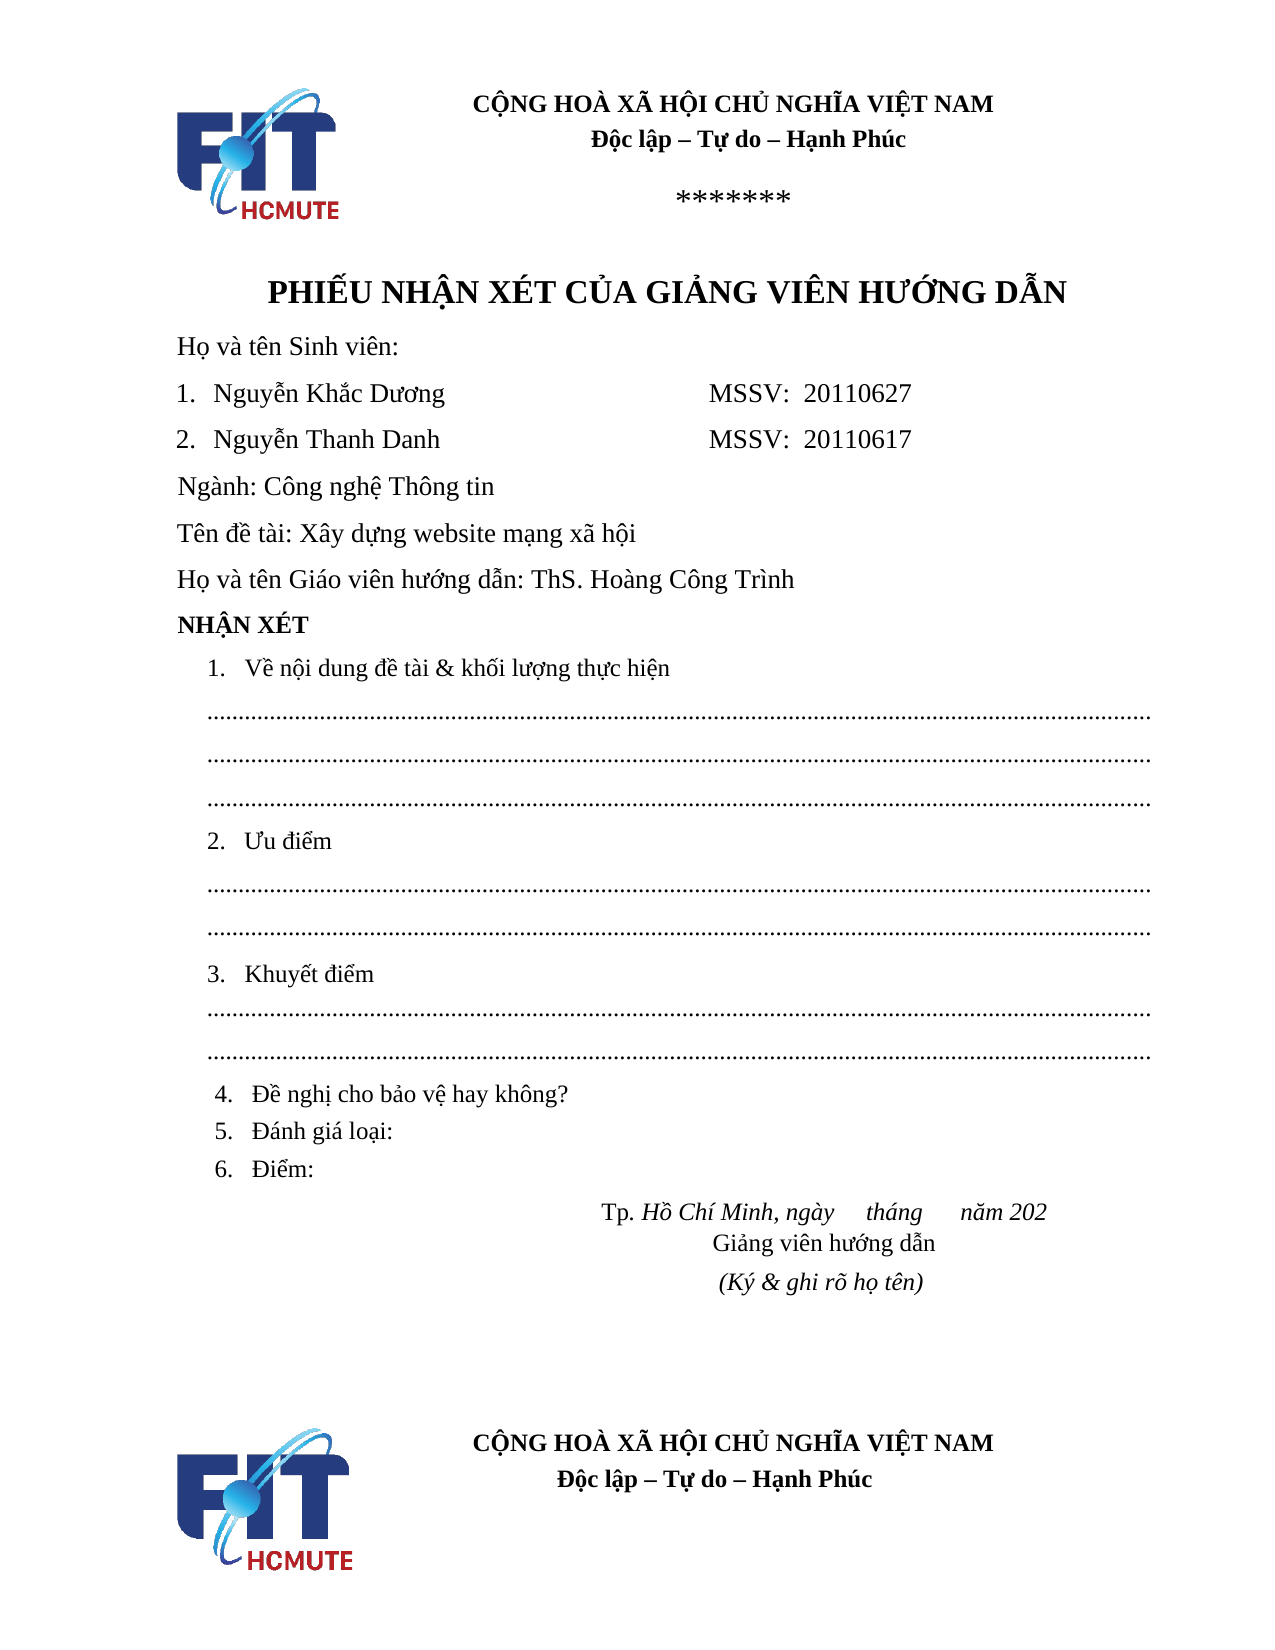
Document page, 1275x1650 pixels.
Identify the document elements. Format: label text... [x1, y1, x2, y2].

picture [177, 88, 339, 221]
text CỘNG HOÀ XÃ HỘI CHỦ NGHĨA VIỆT NAM [339, 89, 1157, 117]
list Nguyễn Thanh Danh MSSV: 20110617 [176, 423, 1121, 455]
text CỘNG HOÀ XÃ HỘI CHỦ NGHĨA VIỆT NAM [353, 1428, 1157, 1457]
text Họ và tên Giáo viên hướng dẫn: ThS. Hoàng Công Trình [177, 563, 1147, 595]
text Giảng viên hướng dẫn [176, 1228, 1157, 1257]
text NHẬN XÉT [177, 610, 1157, 639]
list Điểm: [214, 1154, 1121, 1182]
list Nguyễn Khắc Dương MSSV: 20110627 [176, 377, 1121, 408]
list Đề nghị cho bảo vệ hay không? [214, 1079, 1121, 1108]
text Độc lập – Tự do – Hạnh Phúc [339, 124, 1157, 153]
text Họ và tên Sinh viên: [177, 330, 1121, 361]
text Tp. Hồ Chí Minh, ngày tháng năm 202 [175, 1197, 1157, 1226]
list Về nội dung đề tài & khối lượng thực hiện [207, 653, 1121, 682]
text ******* [339, 181, 1163, 219]
list Ưu điểm [207, 826, 1147, 854]
text Tên đề tài: Xây dựng website mạng xã hội [177, 517, 1191, 548]
picture [177, 1428, 353, 1572]
list Khuyết điểm [207, 959, 1121, 988]
text Ngành: Công nghệ Thông tin [177, 470, 1121, 501]
text Độc lập – Tự do – Hạnh Phúc [353, 1464, 1157, 1493]
text (Ký & ghi rõ họ tên) [177, 1267, 1157, 1296]
text PHIẾU NHẬN XÉT CỦA GIẢNG VIÊN HƯỚNG DẪN [177, 272, 1157, 311]
list Đánh giá loại: [214, 1116, 1121, 1145]
